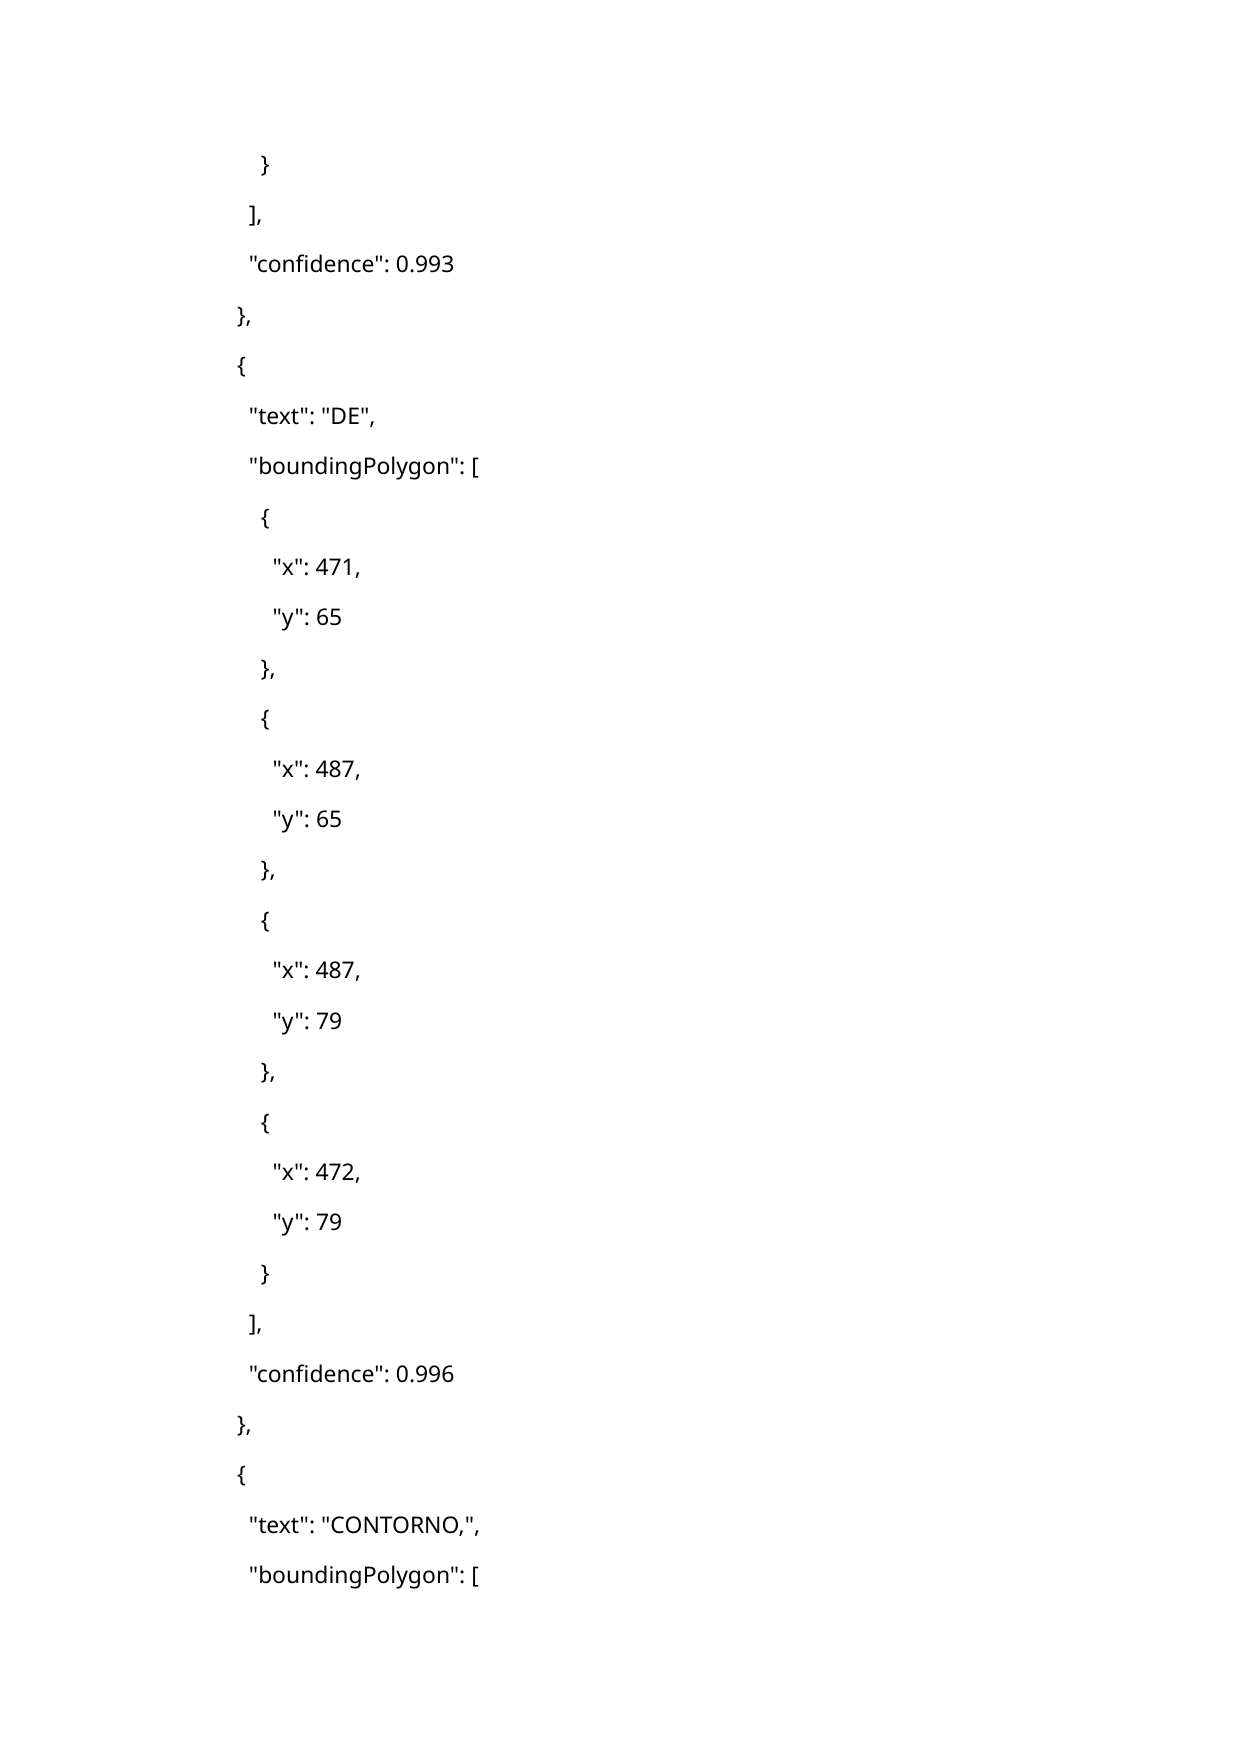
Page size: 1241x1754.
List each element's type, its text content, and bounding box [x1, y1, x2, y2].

text "y": 65 [177, 803, 1063, 834]
text "boundingPolygon": [ [177, 450, 1063, 481]
text { [177, 501, 1063, 532]
text "x": 472, [177, 1156, 1063, 1187]
text { [177, 1458, 1063, 1490]
text "x": 487, [177, 954, 1063, 986]
text "x": 487, [177, 753, 1063, 784]
text "y": 65 [177, 601, 1063, 633]
text "boundingPolygon": [ [177, 1559, 1063, 1591]
text { [177, 349, 1063, 381]
text "text": "CONTORNO,", [177, 1509, 1063, 1540]
text "y": 79 [177, 1005, 1063, 1036]
text "x": 471, [177, 551, 1063, 582]
text { [177, 904, 1063, 935]
text }, [177, 1055, 1063, 1086]
text }, [177, 652, 1063, 683]
text "text": "DE", [177, 400, 1063, 431]
text ], [177, 198, 1063, 229]
text } [177, 1257, 1063, 1288]
text "confidence": 0.993 [177, 248, 1063, 280]
text "confidence": 0.996 [177, 1358, 1063, 1389]
text }, [177, 1408, 1063, 1439]
text }, [177, 853, 1063, 885]
text { [177, 1106, 1063, 1137]
text "y": 79 [177, 1206, 1063, 1238]
text ], [177, 1307, 1063, 1338]
text }, [177, 299, 1063, 330]
text } [177, 148, 1063, 179]
text { [177, 702, 1063, 733]
